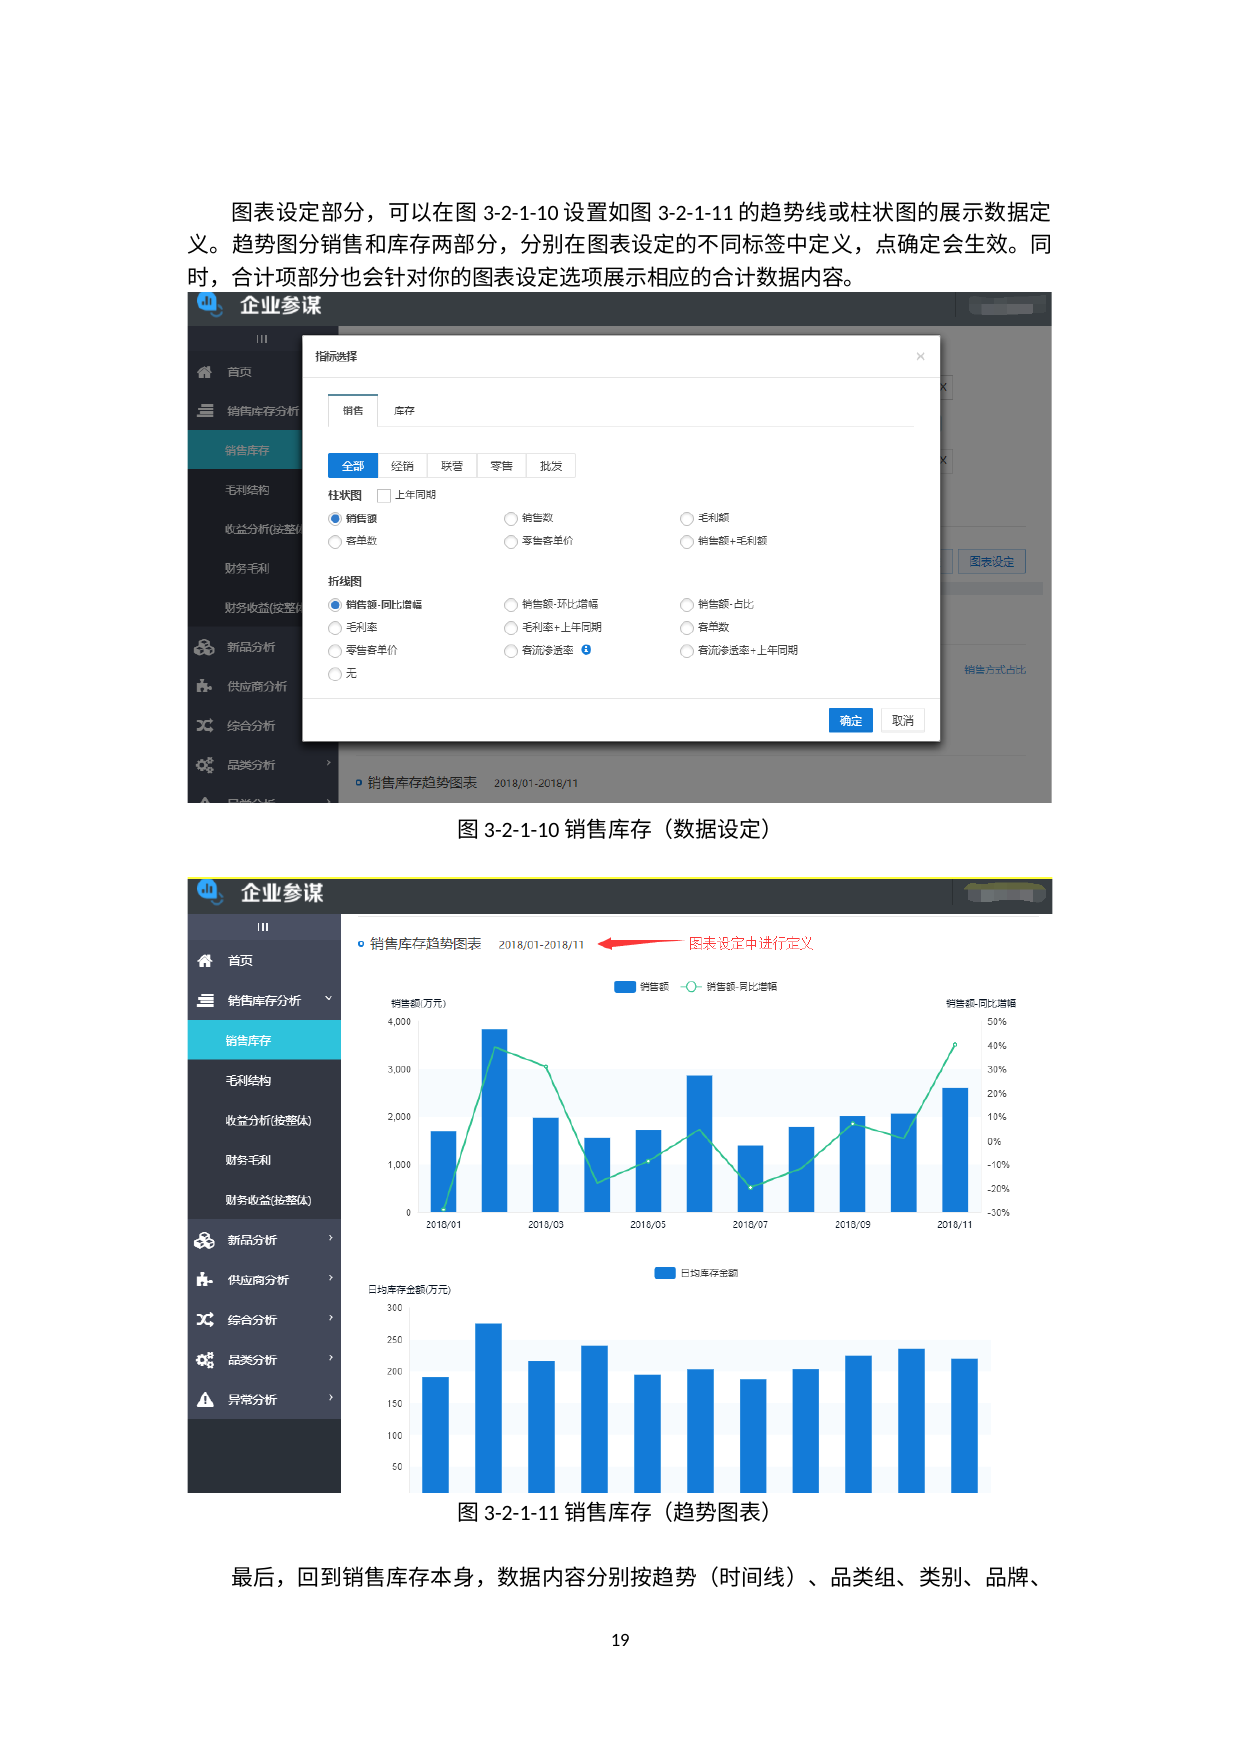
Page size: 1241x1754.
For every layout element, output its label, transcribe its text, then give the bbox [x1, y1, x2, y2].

picture [187, 877, 1053, 1493]
text 图表设定部分，可以在图3-2-1-10设置如图3-2-1-11的趋势线或柱状图的展示数据定义。趋势图分销售和库存两部分，分别在图表设定的不同标签中定义，点确定会生效。同时，合计项部分也会针对你的图表设定选项展示相应的合计数据内容。 [187, 194, 1053, 292]
text 图3-2-1-10 销售库存（数据设定） [187, 812, 1053, 844]
text 图3-2-1-11 销售库存（趋势图表） [187, 1494, 1053, 1527]
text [187, 1559, 1053, 1592]
picture [187, 292, 1052, 803]
